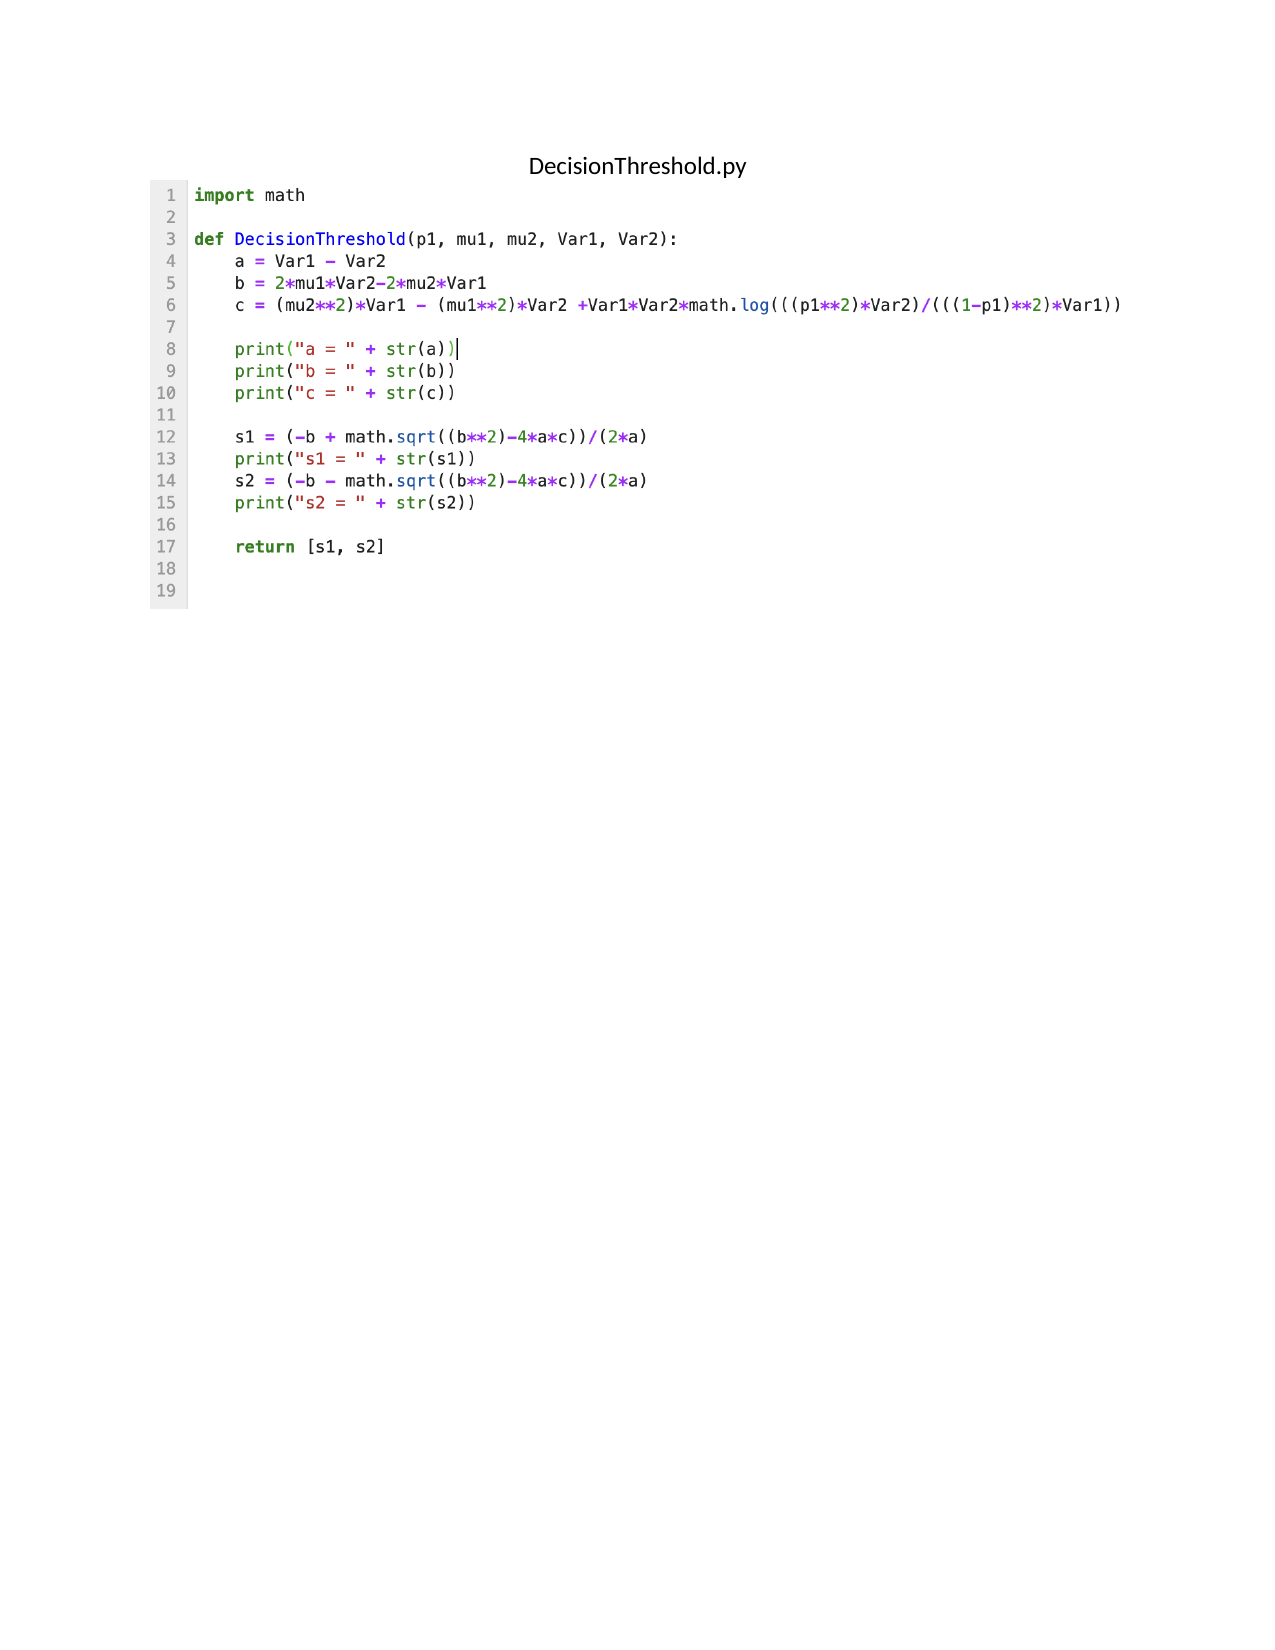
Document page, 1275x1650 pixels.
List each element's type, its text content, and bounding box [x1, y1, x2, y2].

picture [150, 180, 1125, 609]
text DecisionThreshold.py [150, 150, 1125, 180]
